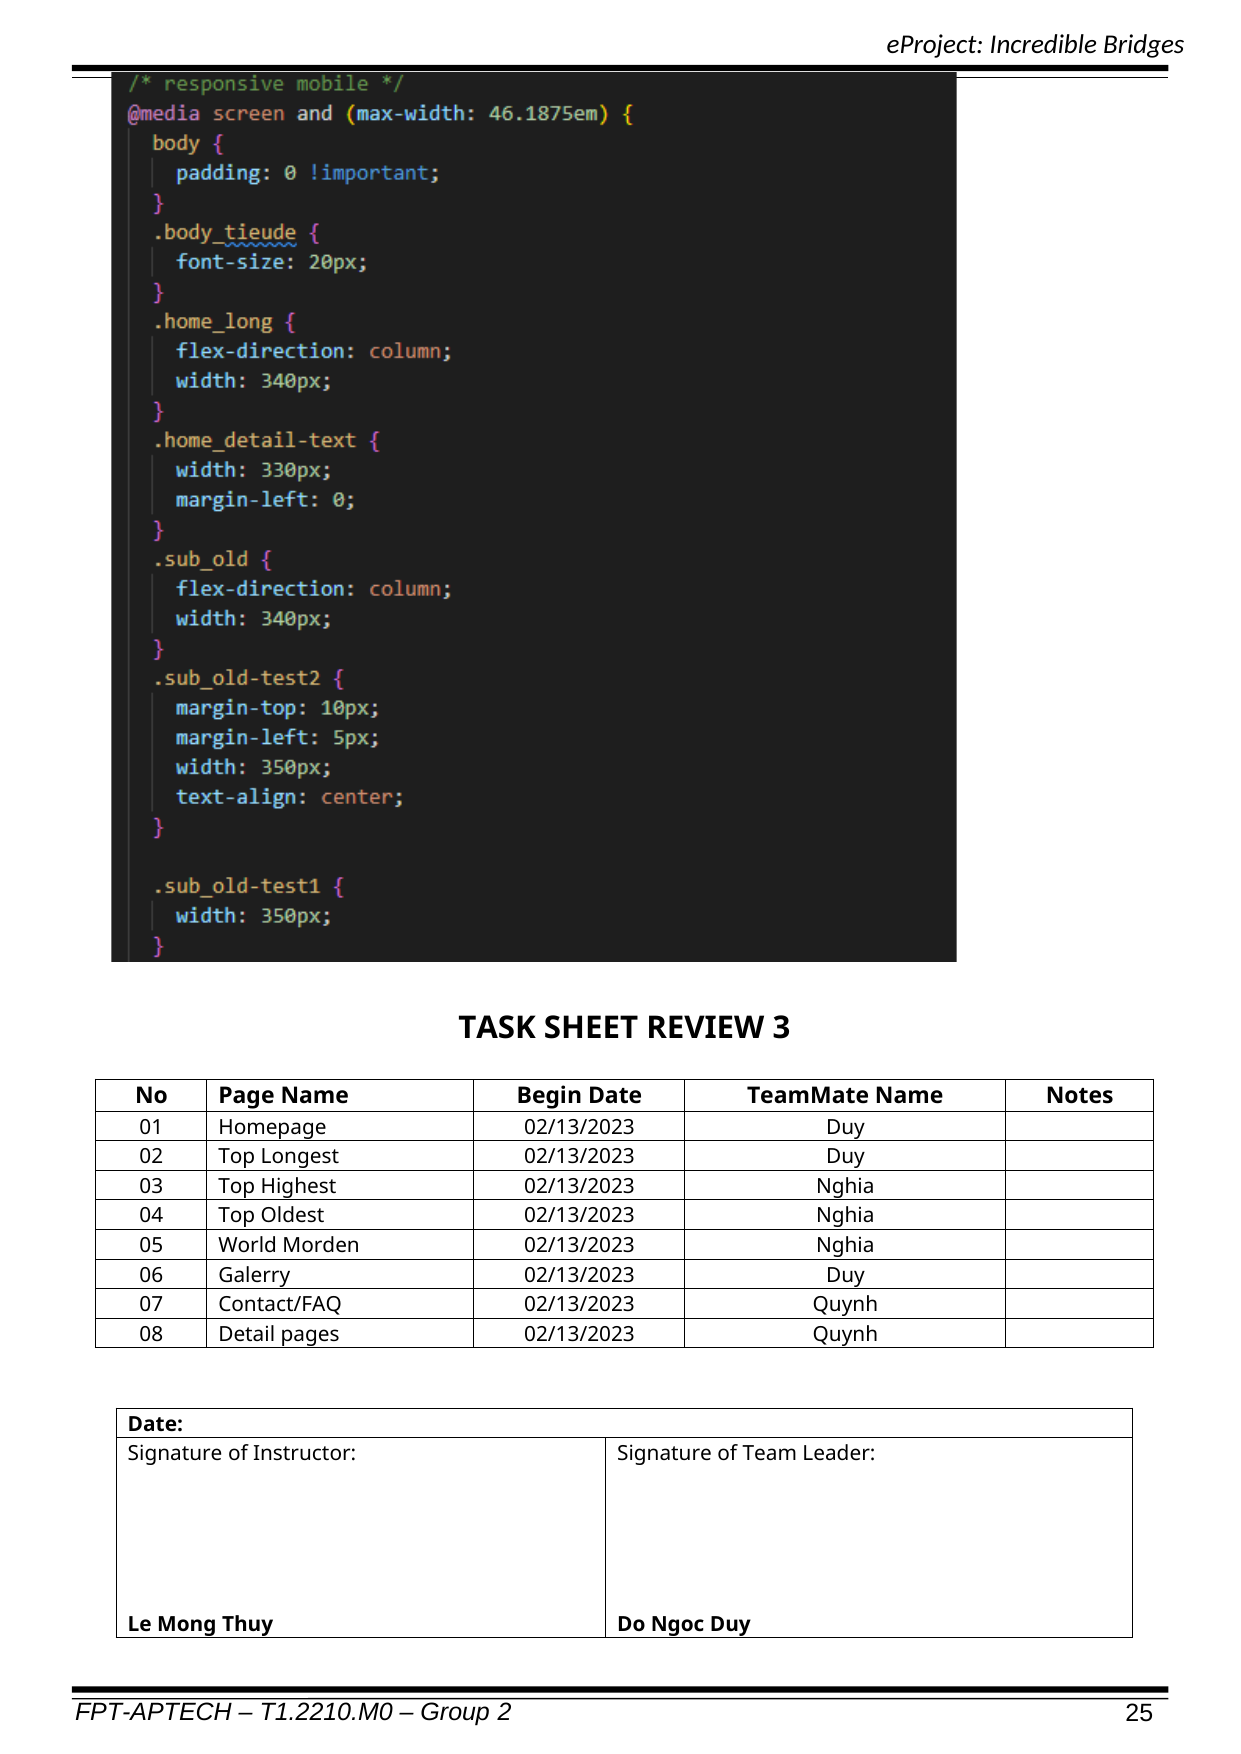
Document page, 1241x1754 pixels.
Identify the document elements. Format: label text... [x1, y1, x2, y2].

table_cell Top Oldest [207, 1200, 473, 1229]
table_cell [1006, 1319, 1153, 1347]
table_cell [1006, 1289, 1153, 1318]
table_header No [96, 1080, 206, 1111]
table_header TeamMate Name [685, 1080, 1005, 1111]
table_header Page Name [207, 1080, 473, 1111]
table_cell 05 [96, 1230, 206, 1259]
table_cell Top Longest [207, 1141, 473, 1170]
table_cell Signature of Team Leader: Do Ngoc Duy [606, 1438, 1132, 1637]
table_cell [1006, 1200, 1153, 1229]
table_header Date: [117, 1409, 1132, 1437]
table_cell Nghia [685, 1200, 1005, 1229]
picture [111, 72, 957, 962]
table_cell 08 [96, 1319, 206, 1347]
table_cell Detail pages [207, 1319, 473, 1347]
text TASK SHEET REVIEW 3 [46, 1004, 1203, 1047]
table_cell 02/13/2023 [474, 1171, 684, 1199]
table_cell Quynh [685, 1289, 1005, 1318]
table_cell [1006, 1141, 1153, 1170]
table_cell Duy [685, 1260, 1005, 1288]
table_cell Galerry [207, 1260, 473, 1288]
table_cell [1006, 1230, 1153, 1259]
table_cell 07 [96, 1289, 206, 1318]
table_cell 02/13/2023 [474, 1141, 684, 1170]
table_cell 03 [96, 1171, 206, 1199]
table_cell Contact/FAQ [207, 1289, 473, 1318]
table_cell 04 [96, 1200, 206, 1229]
table_cell 02 [96, 1141, 206, 1170]
table_cell 02/13/2023 [474, 1319, 684, 1347]
table_cell Duy [685, 1112, 1005, 1140]
table_cell 02/13/2023 [474, 1230, 684, 1259]
table_cell Duy [685, 1141, 1005, 1170]
table_header Notes [1006, 1080, 1153, 1111]
table_cell Homepage [207, 1112, 473, 1140]
table_cell Quynh [685, 1319, 1005, 1347]
table_cell 01 [96, 1112, 206, 1140]
table_cell [1006, 1260, 1153, 1288]
table_cell 02/13/2023 [474, 1289, 684, 1318]
table_cell Nghia [685, 1230, 1005, 1259]
table_header Begin Date [474, 1080, 684, 1111]
table_cell Signature of Instructor: Le Mong Thuy [117, 1438, 605, 1637]
table_cell 02/13/2023 [474, 1260, 684, 1288]
table_cell [1006, 1112, 1153, 1140]
table_cell Nghia [685, 1171, 1005, 1199]
table_cell 02/13/2023 [474, 1200, 684, 1229]
table_cell World Morden [207, 1230, 473, 1259]
table_cell Top Highest [207, 1171, 473, 1199]
table_cell 02/13/2023 [474, 1112, 684, 1140]
table_cell [1006, 1171, 1153, 1199]
table_cell 06 [96, 1260, 206, 1288]
